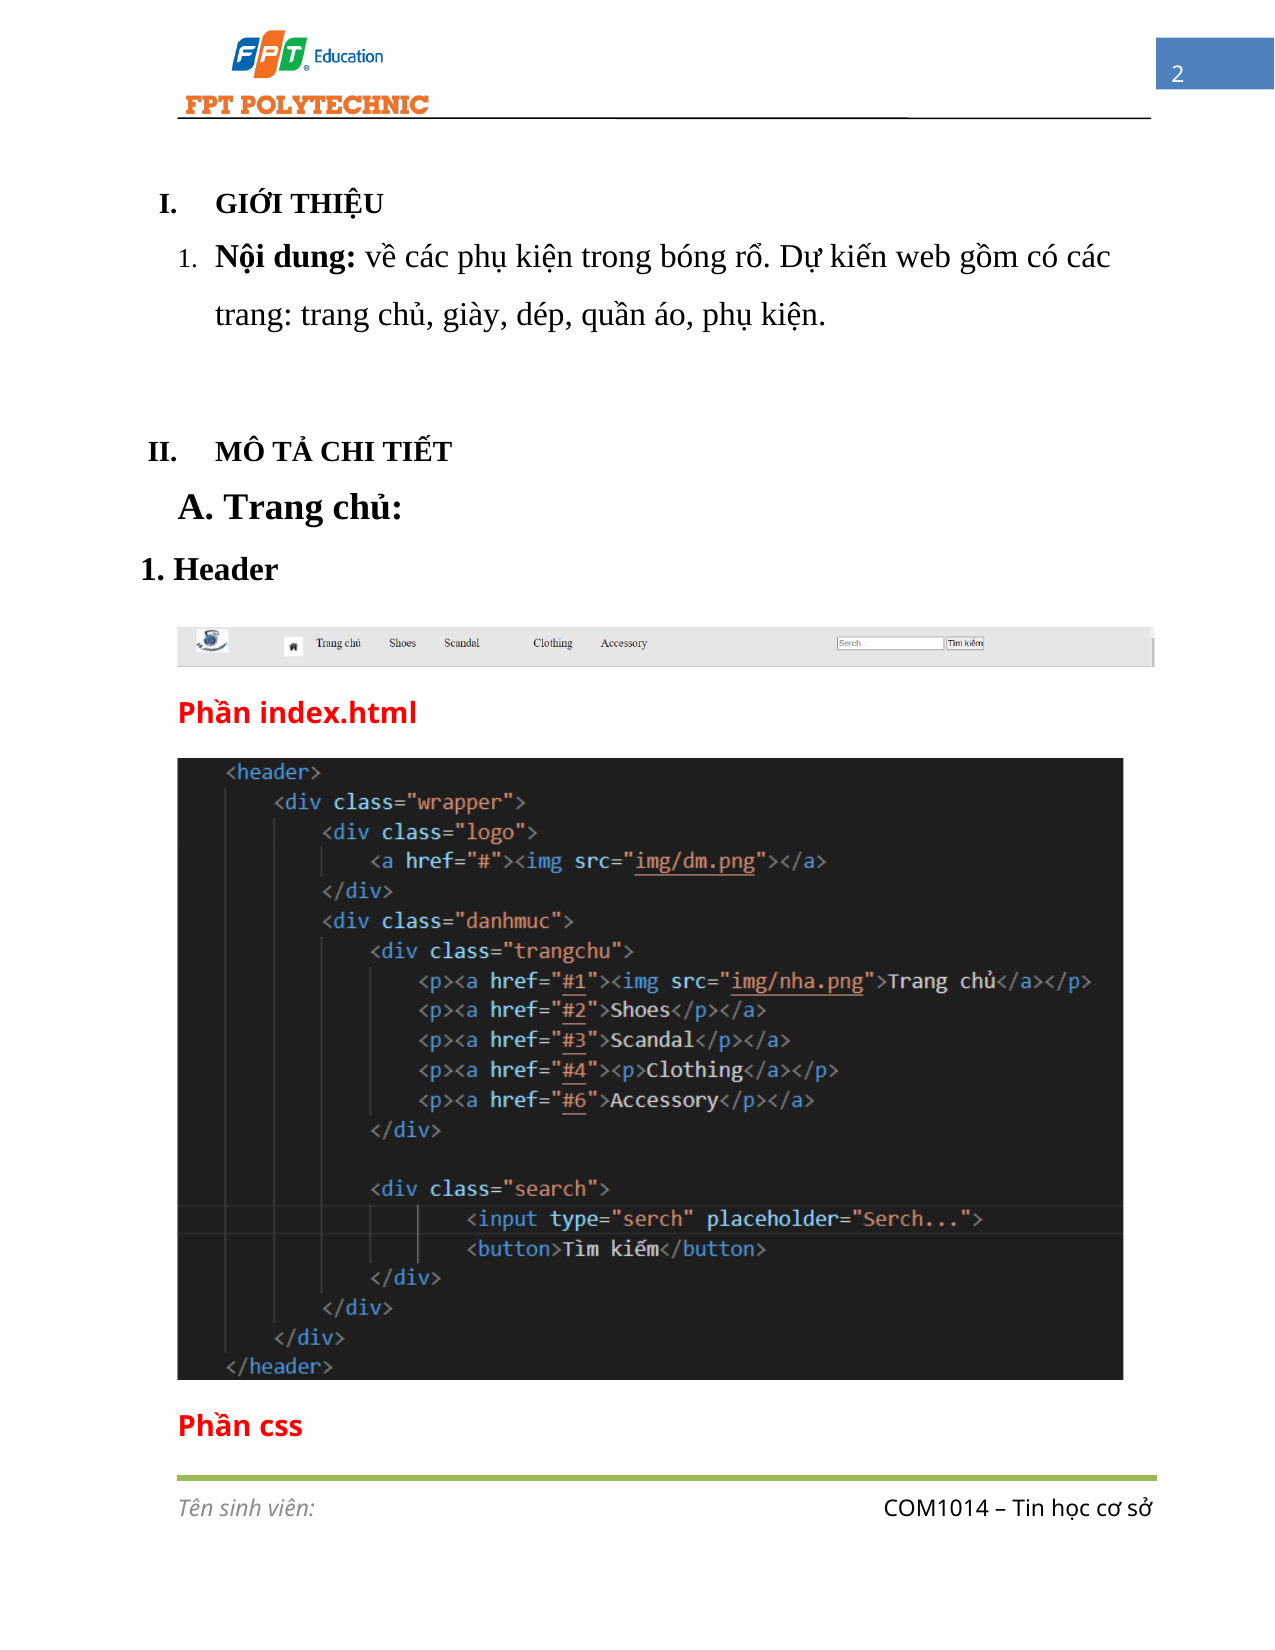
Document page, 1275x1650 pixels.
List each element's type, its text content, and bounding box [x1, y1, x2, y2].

list Phần css [177, 1405, 1157, 1445]
picture [177, 758, 1124, 1380]
list MÔ TẢ CHI TIẾT [177, 434, 1157, 468]
subtitle Nội dung: về các phụ kiện trong bóng rổ. Dự kiến web gồm có các trang: trang chủ, giày, dép, quần áo, phụ kiện. [177, 237, 1157, 333]
list Trang chủ: [177, 484, 1157, 528]
list GIỚI THIỆU [177, 186, 1157, 220]
picture [177, 22, 437, 122]
subtitle Header [140, 549, 1157, 588]
picture [177, 627, 1155, 667]
list Phần index.html [177, 692, 1157, 732]
